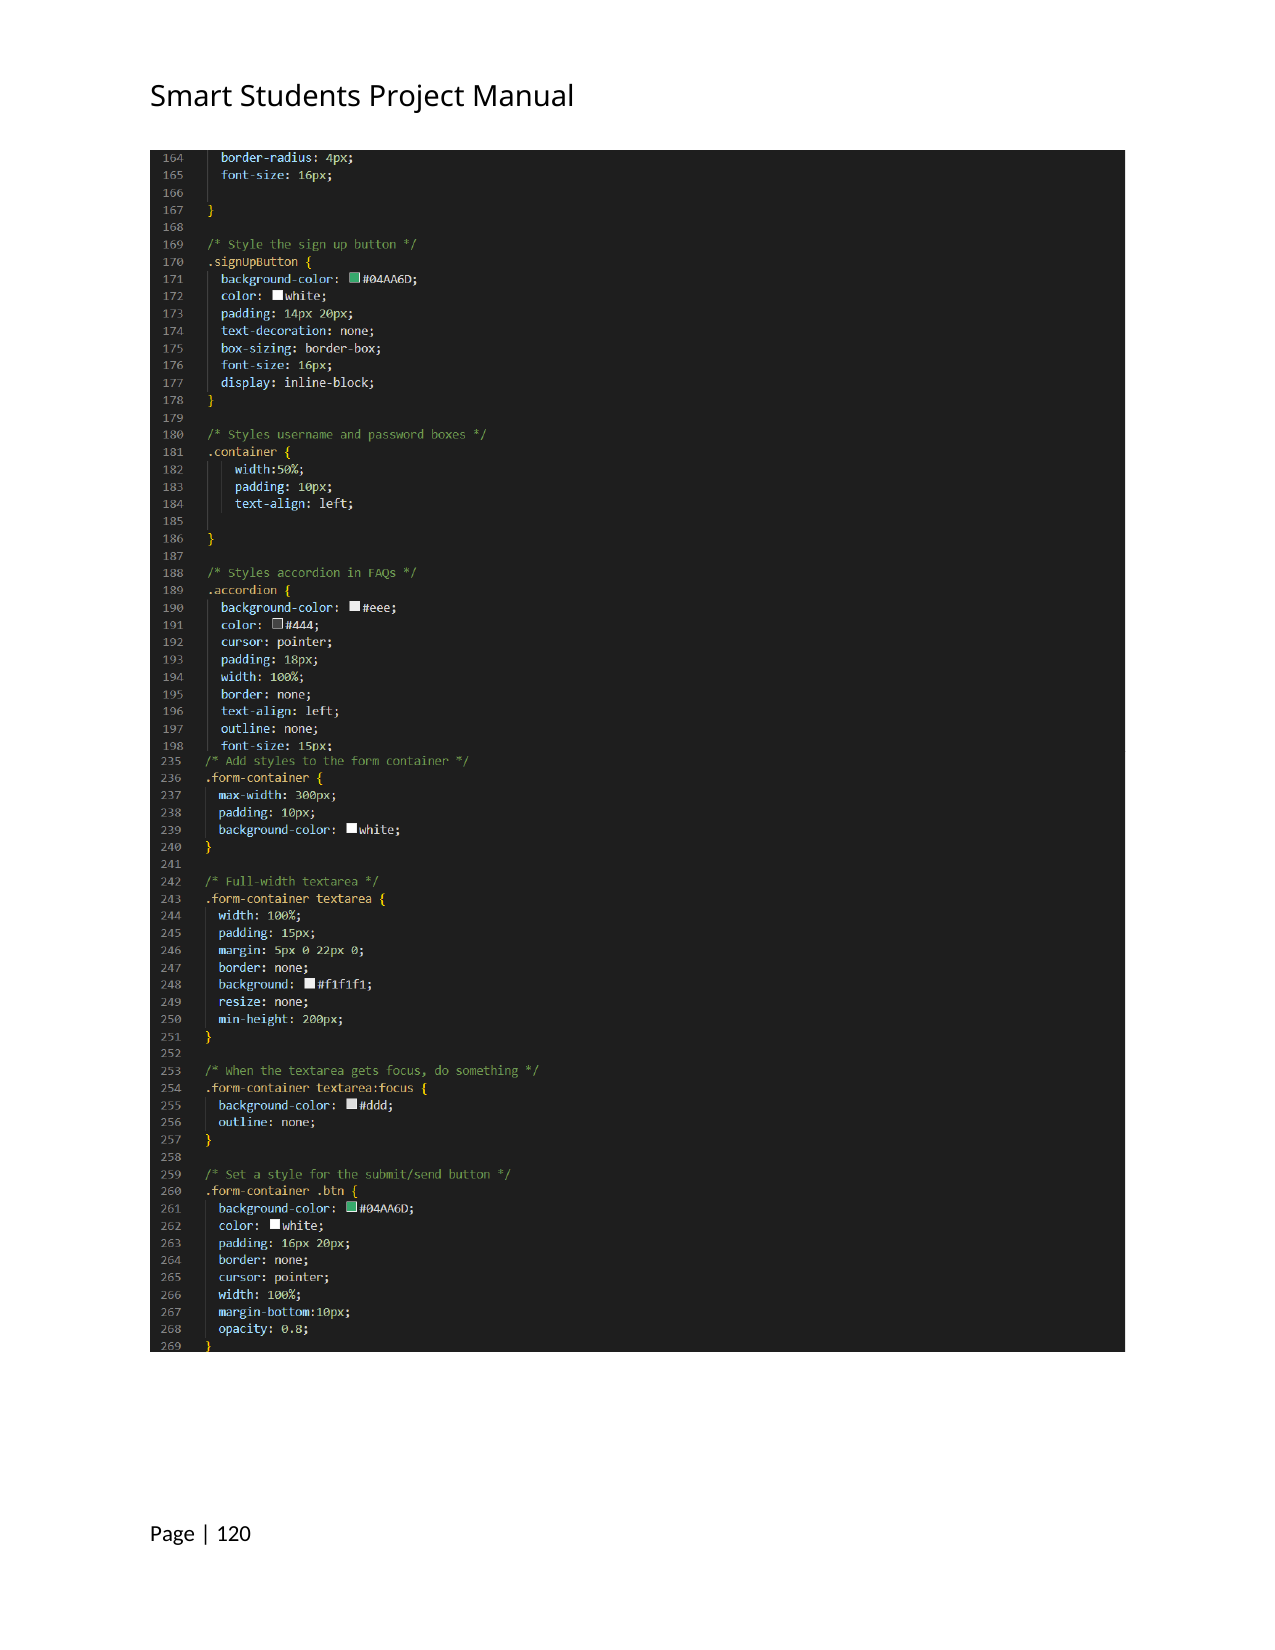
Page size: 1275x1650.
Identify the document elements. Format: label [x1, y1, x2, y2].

picture [150, 150, 1125, 1352]
